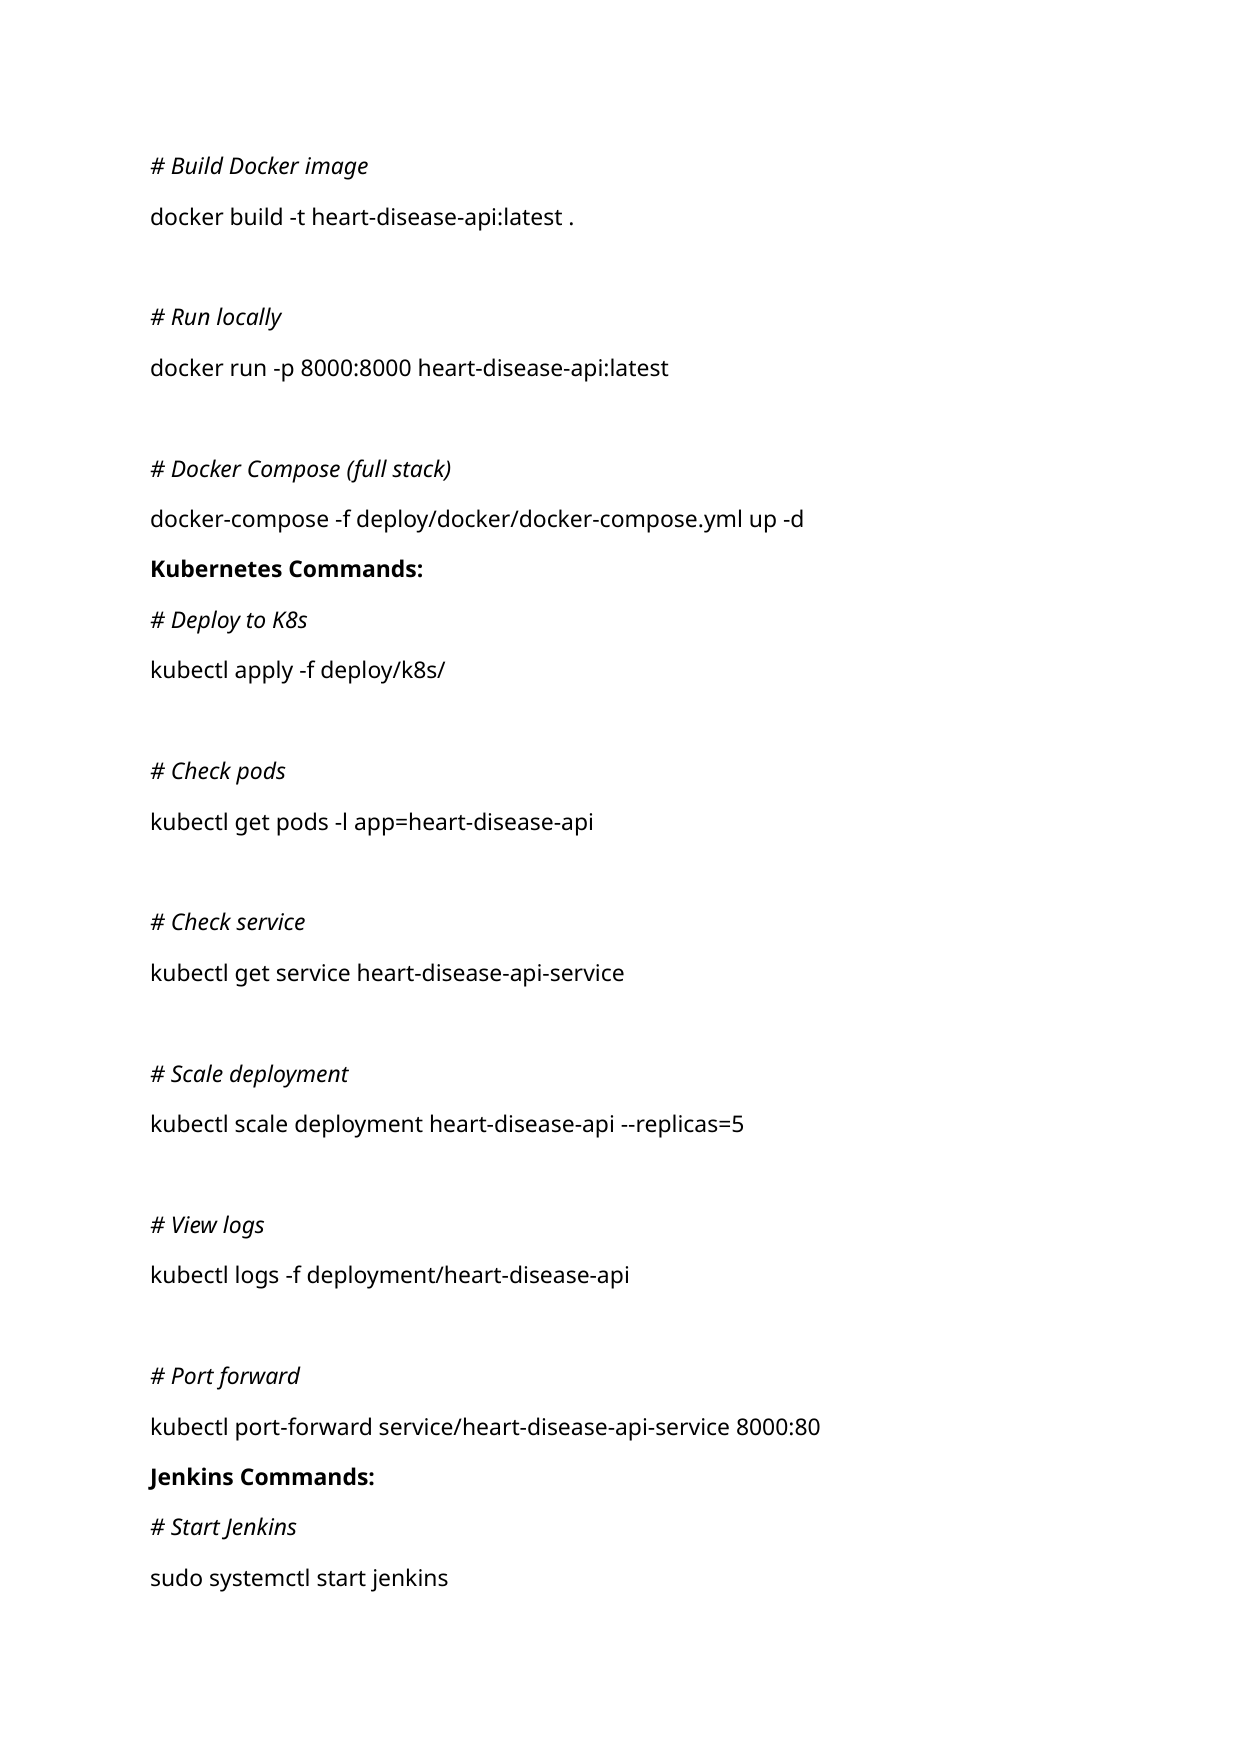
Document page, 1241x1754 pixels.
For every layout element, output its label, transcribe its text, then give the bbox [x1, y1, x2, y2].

text # Check service [150, 906, 1090, 937]
text kubectl get service heart-disease-api-service [150, 957, 1090, 988]
text # Deploy to K8s [150, 604, 1090, 635]
text kubectl scale deployment heart-disease-api --replicas=5 [150, 1108, 1090, 1139]
text # Docker Compose (full stack) [150, 452, 1090, 484]
text sudo systemctl start jenkins [150, 1562, 1090, 1593]
text # Start Jenkins [150, 1511, 1090, 1542]
text # Check pods [150, 755, 1090, 786]
text kubectl port-forward service/heart-disease-api-service 8000:80 [150, 1410, 1090, 1442]
text kubectl apply -f deploy/k8s/ [150, 654, 1090, 685]
text Jenkins Commands: [150, 1461, 1090, 1492]
text docker build -t heart-disease-api:latest . [150, 200, 1090, 232]
text # Run locally [150, 301, 1090, 332]
text # View logs [150, 1209, 1090, 1240]
text # Build Docker image [150, 150, 1090, 181]
text docker run -p 8000:8000 heart-disease-api:latest [150, 352, 1090, 383]
text # Scale deployment [150, 1057, 1090, 1089]
text kubectl logs -f deployment/heart-disease-api [150, 1259, 1090, 1290]
text kubectl get pods -l app=heart-disease-api [150, 805, 1090, 837]
text # Port forward [150, 1360, 1090, 1391]
text docker-compose -f deploy/docker/docker-compose.yml up -d [150, 503, 1090, 534]
text Kubernetes Commands: [150, 553, 1090, 584]
